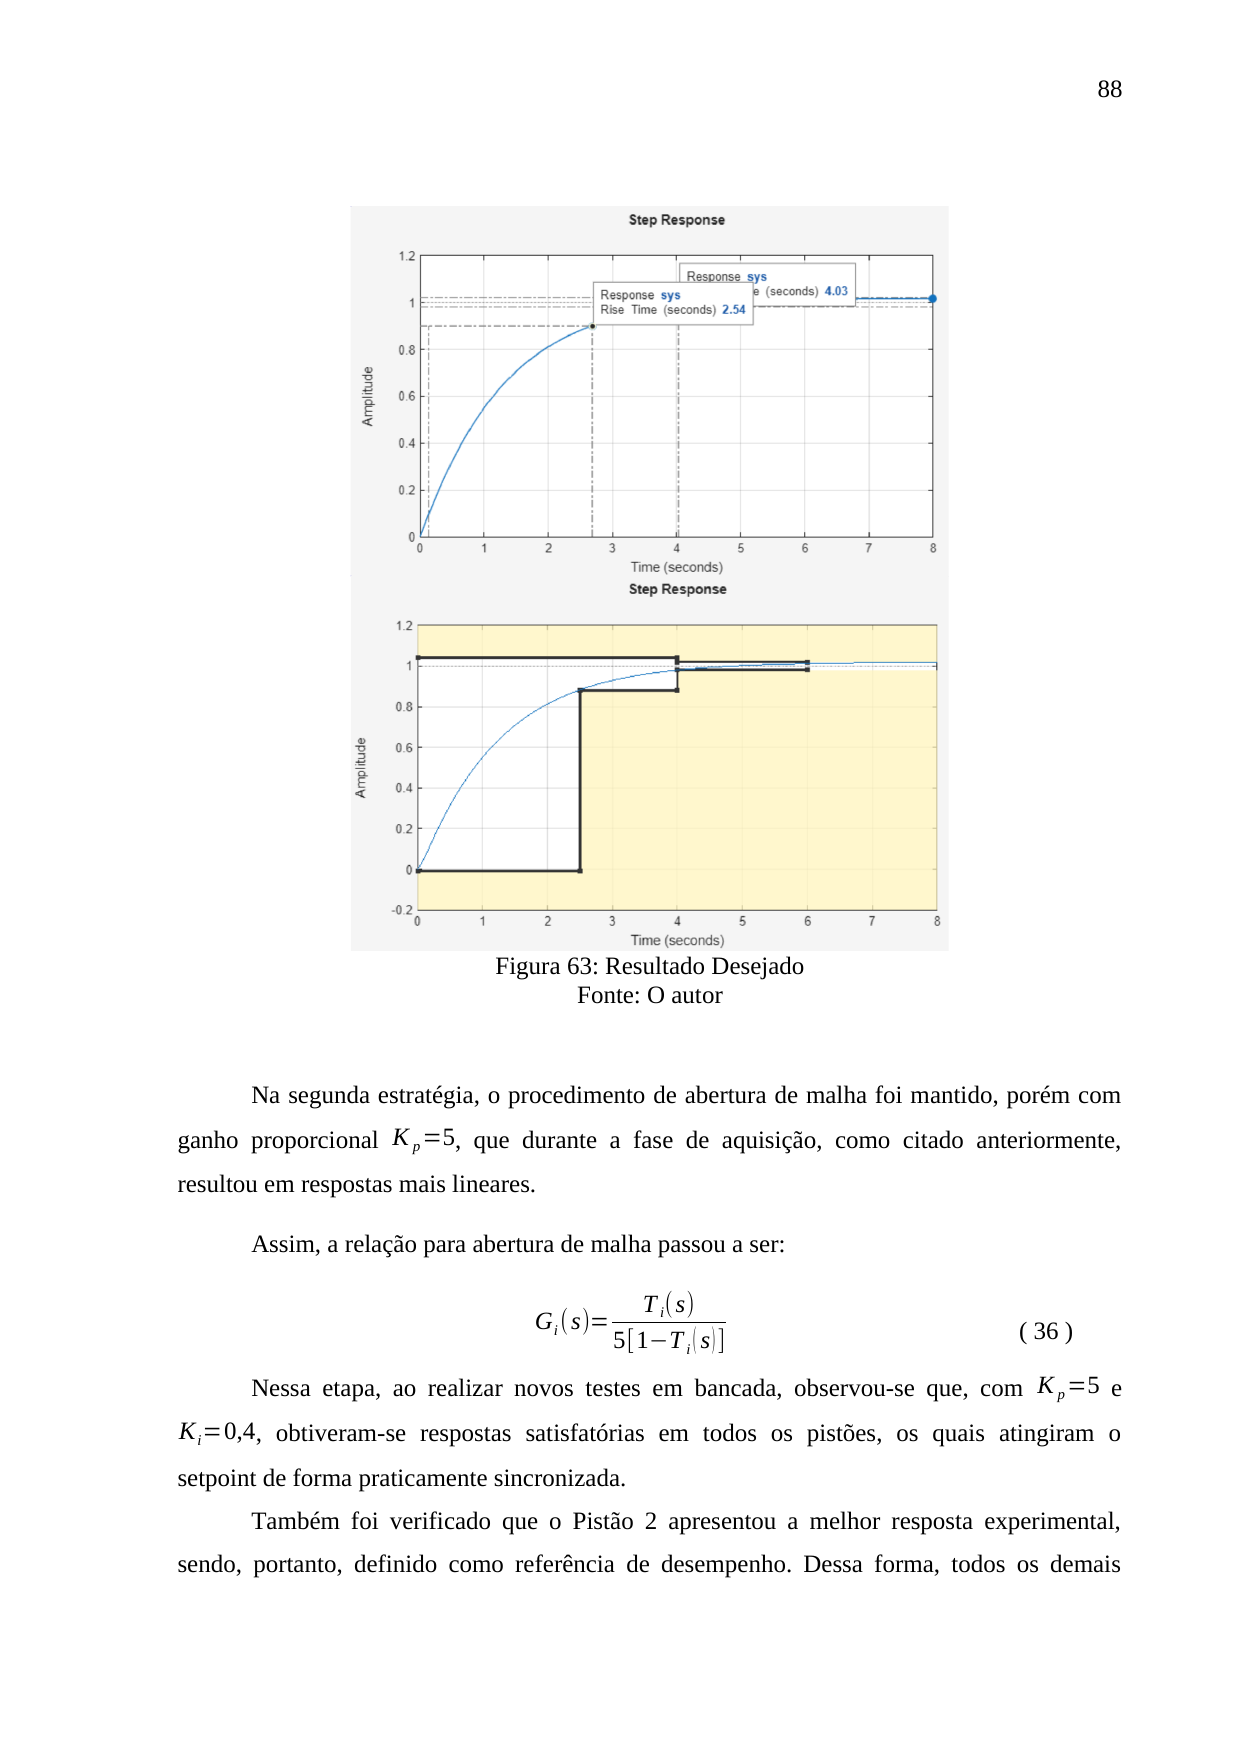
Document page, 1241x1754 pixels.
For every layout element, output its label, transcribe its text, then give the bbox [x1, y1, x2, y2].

table_header [195, 1289, 993, 1372]
text Nessa etapa, ao realizar novos testes em bancada, observou-se que, com e , obtiveram-se respostas satisfatórias em todos os pistões, os quais atingiram o setpoint de forma praticamente sincronizada. [177, 1372, 1122, 1492]
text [177, 1506, 1122, 1578]
text Figura 63: Resultado Desejado [177, 951, 1122, 980]
text Na segunda estratégia, o procedimento de abertura de malha foi mantido, porém com ganho proporcional , que durante a fase de aquisição, como citado anteriormente, resultou em respostas mais lineares. [177, 1080, 1122, 1198]
text Fonte: O autor [177, 980, 1122, 1008]
text Assim, a relação para abertura de malha passou a ser: [177, 1229, 1122, 1258]
picture [350, 206, 949, 951]
table_header [993, 1289, 1104, 1372]
